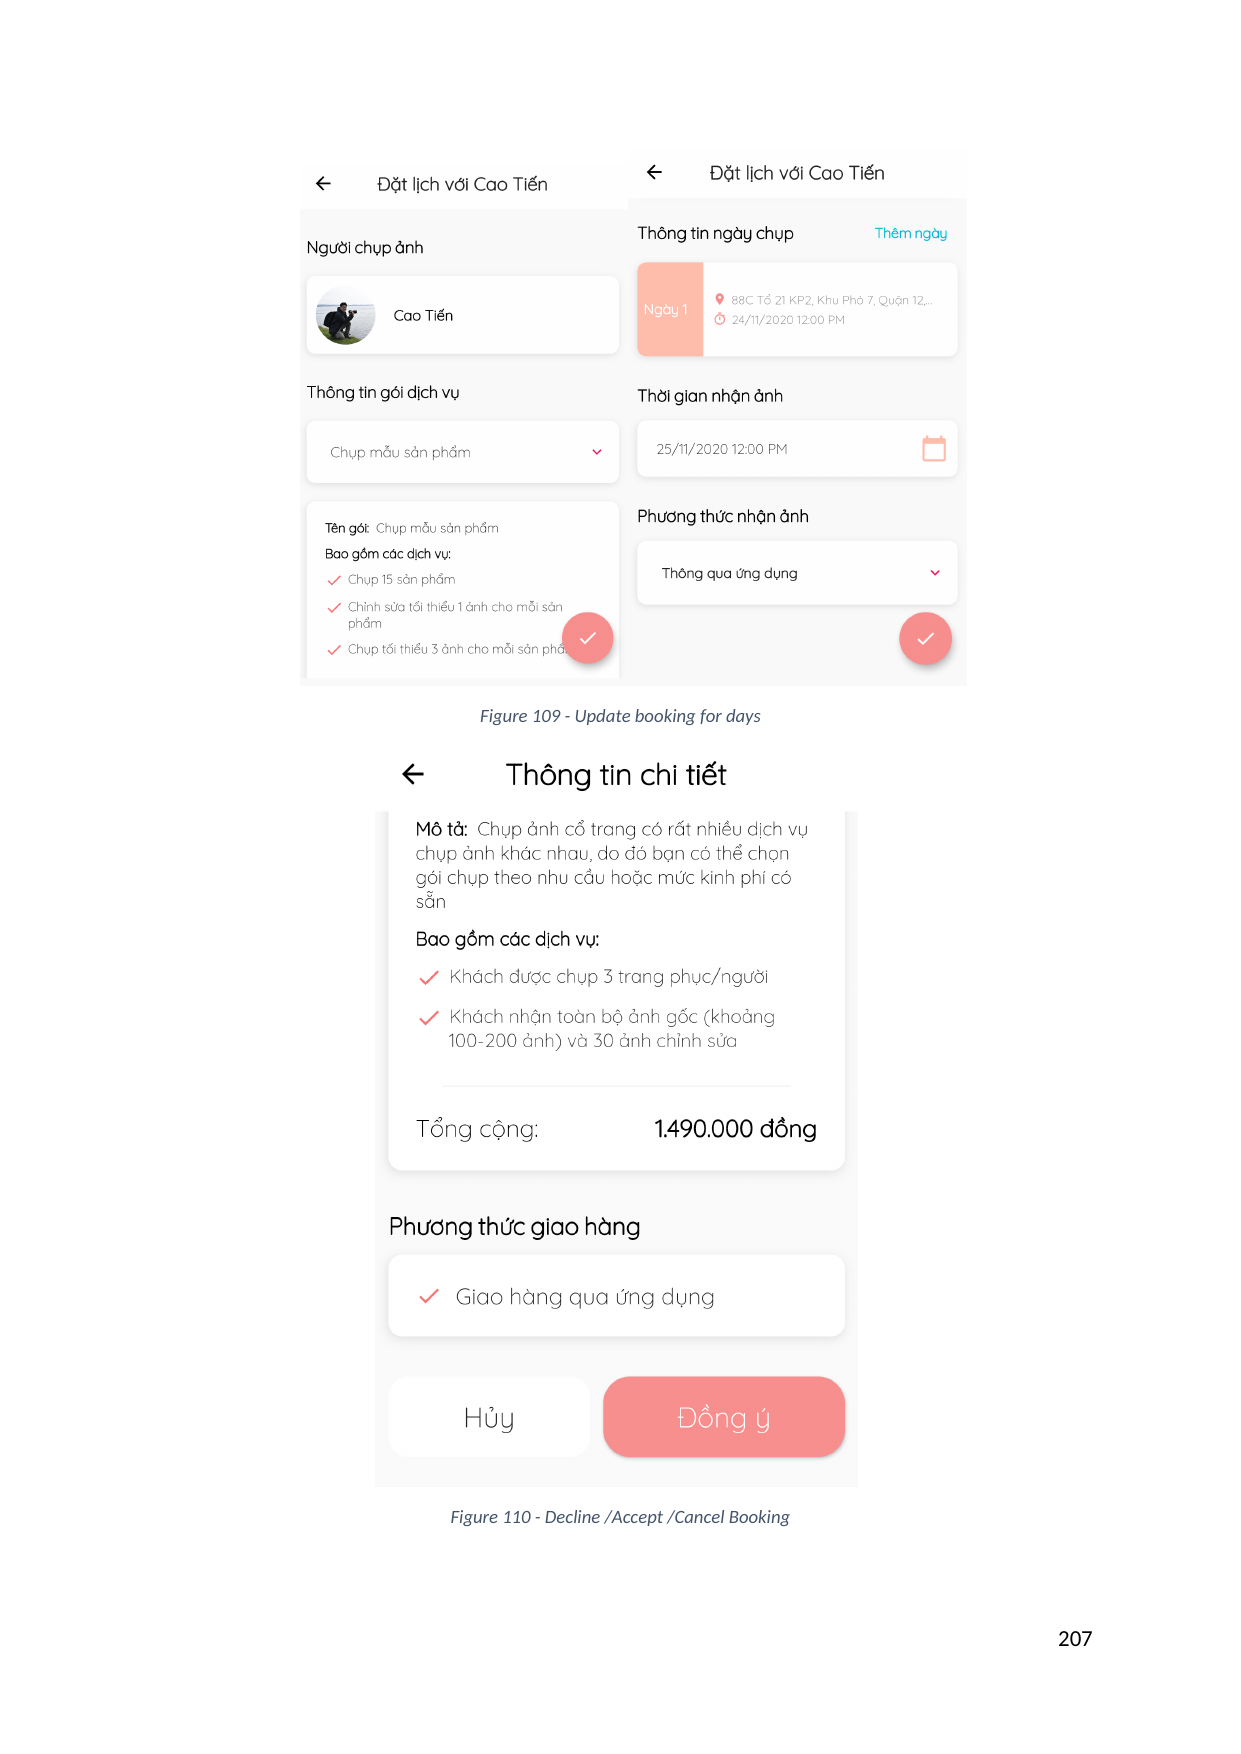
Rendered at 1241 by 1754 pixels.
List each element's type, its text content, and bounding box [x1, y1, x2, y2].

text Figure 109 - Update booking for days [150, 704, 1093, 727]
picture [375, 747, 858, 1487]
text Figure 110 - Decline /Accept /Cancel Booking [150, 1505, 1093, 1528]
picture [300, 149, 967, 686]
